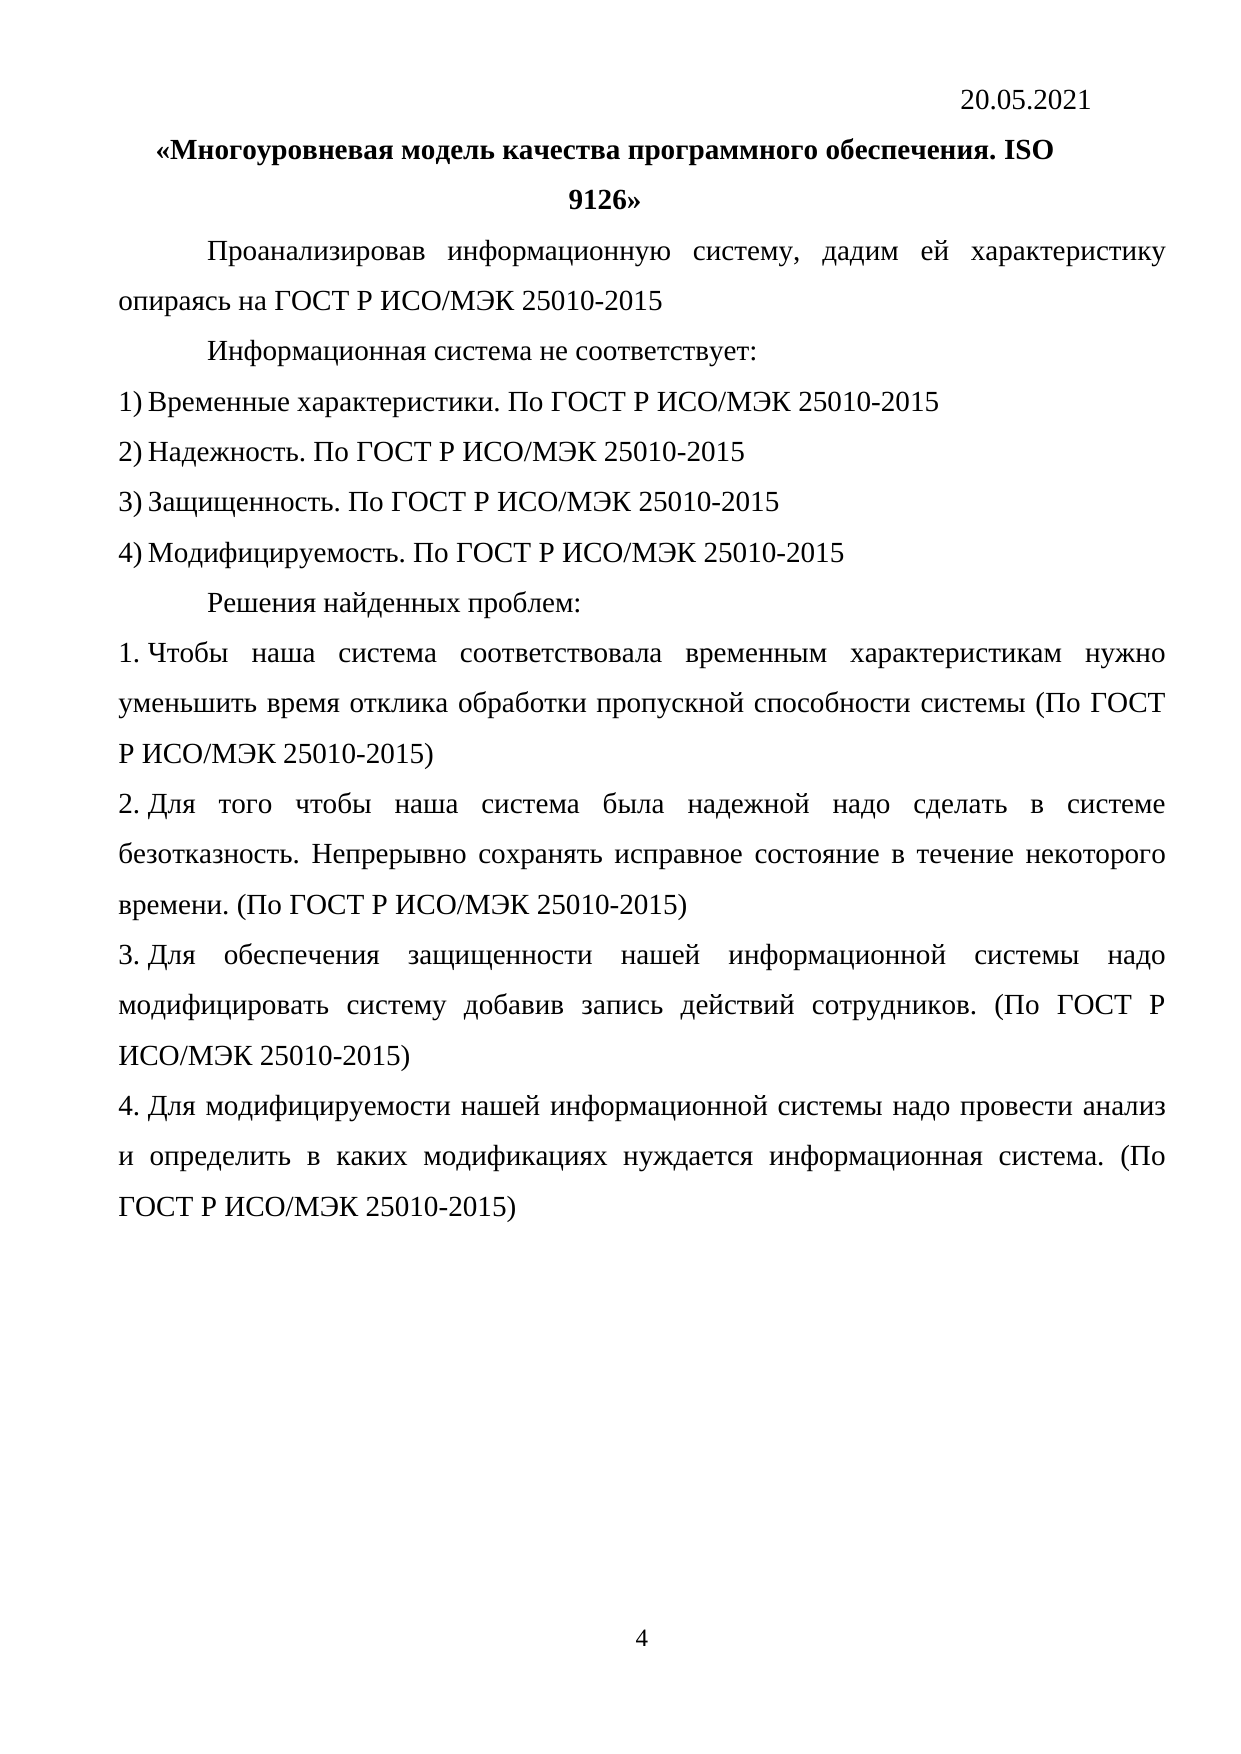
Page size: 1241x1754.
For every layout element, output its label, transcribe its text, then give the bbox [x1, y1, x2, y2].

list Информационная система не соответствует: [118, 333, 1167, 367]
list Надежность. По ГОСТ Р ИСО/МЭК 25010-2015 [118, 434, 1167, 468]
list Чтобы наша система соответствовала временным характеристикам нужно уменьшить время отклика обработки пропускной способности системы (По ГОСТ Р ИСО/МЭК 25010-2015) [118, 635, 1167, 769]
list Решения найденных проблем: [118, 585, 1091, 618]
list Для того чтобы наша система была надежной надо сделать в системе безотказность. Непрерывно сохранять исправное состояние в течение некоторого времени. (По ГОСТ Р ИСО/МЭК 25010-2015) [118, 786, 1167, 920]
list Модифицируемость. По ГОСТ Р ИСО/МЭК 25010-2015 [118, 535, 1167, 568]
list Защищенность. По ГОСТ Р ИСО/МЭК 25010-2015 [118, 484, 1167, 518]
list Для модифицируемости нашей информационной системы надо провести анализ и определить в каких модификациях нуждается информационная система. (По ГОСТ Р ИСО/МЭК 25010-2015) [118, 1088, 1167, 1222]
list «Многоуровневая модель качества программного обеспечения. ISO 9126» [118, 132, 1091, 216]
list Временные характеристики. По ГОСТ Р ИСО/МЭК 25010-2015 [118, 384, 1167, 417]
list Для обеспечения защищенности нашей информационной системы надо модифицировать систему добавив запись действий сотрудников. (По ГОСТ Р ИСО/МЭК 25010-2015) [118, 937, 1167, 1071]
list 20.05.2021 [118, 82, 1091, 115]
list Проанализировав информационную систему, дадим ей характеристику опираясь на ГОСТ Р ИСО/МЭК 25010-2015 [118, 233, 1167, 317]
